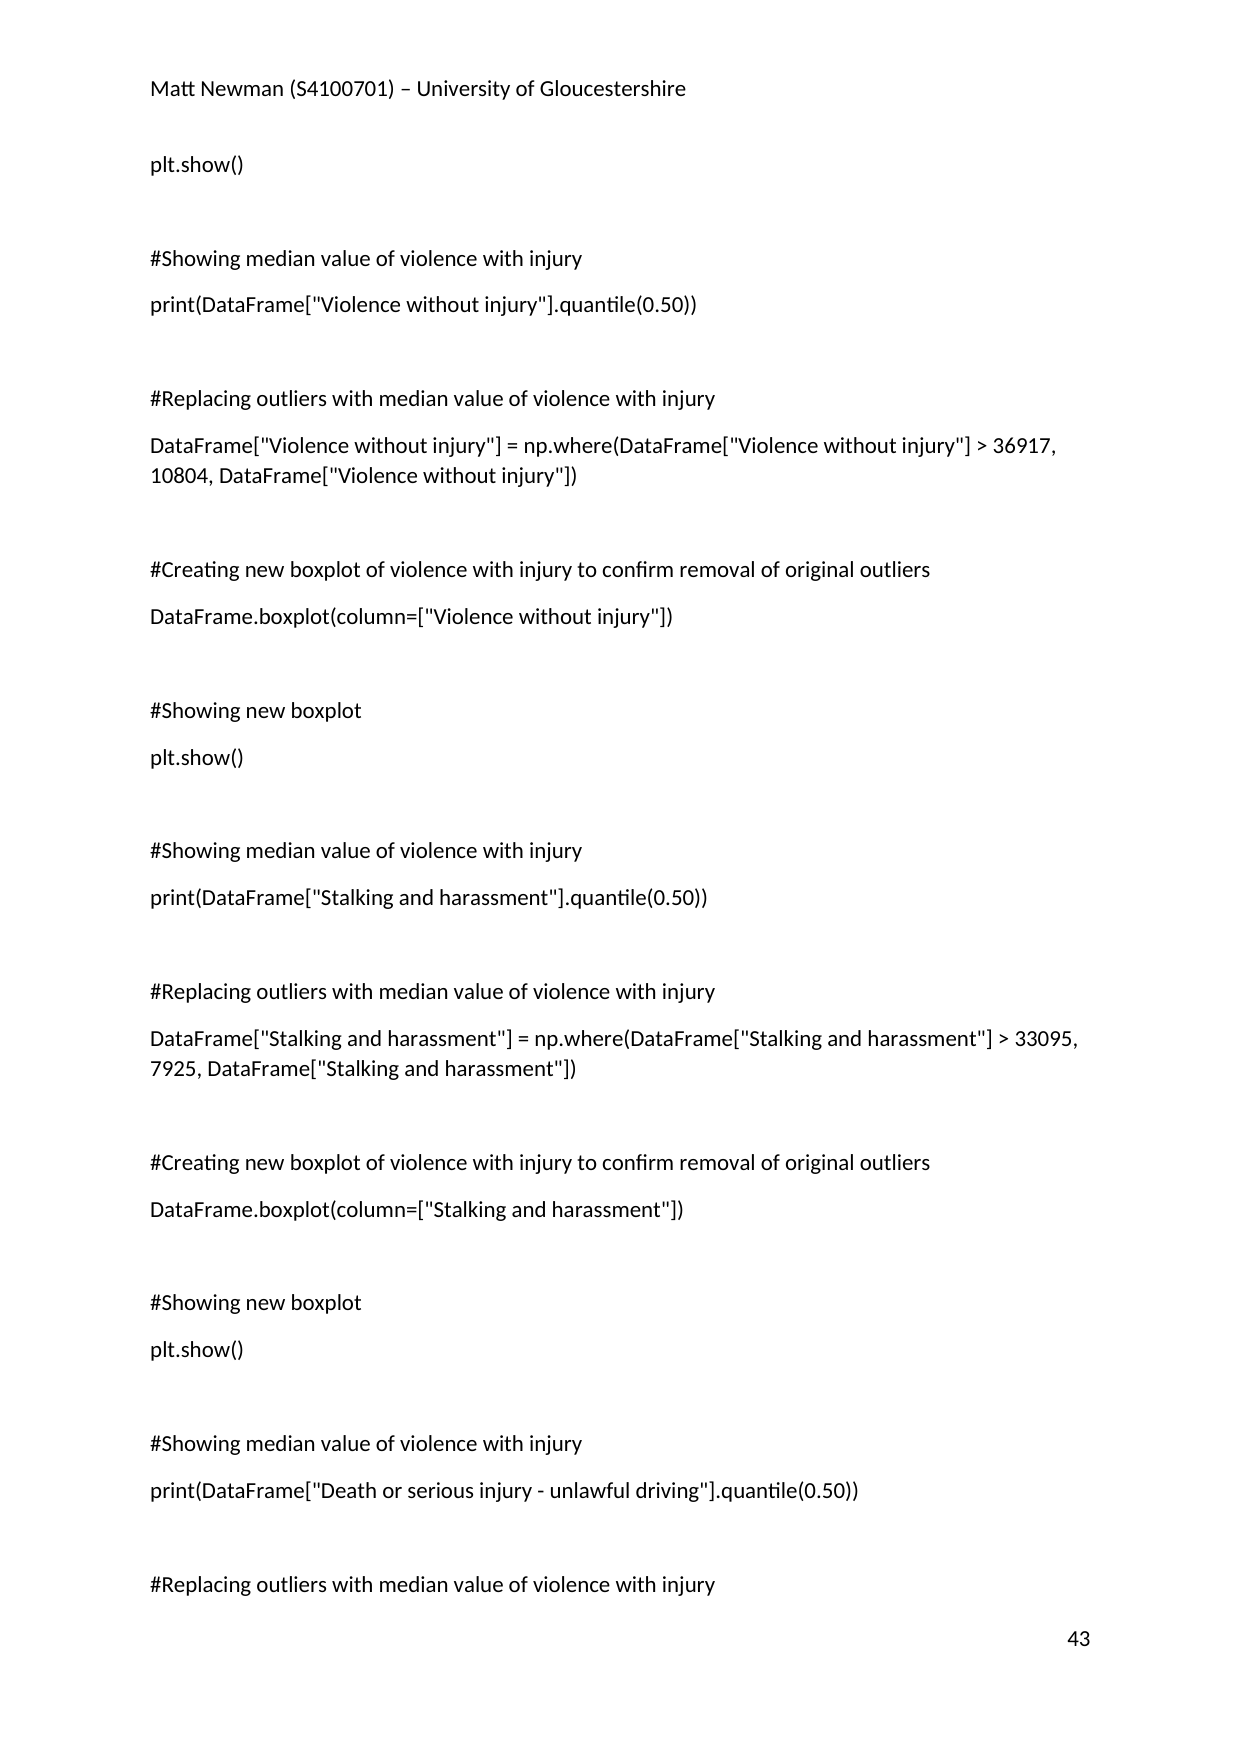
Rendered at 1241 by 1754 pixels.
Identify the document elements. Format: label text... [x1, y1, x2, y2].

text #Showing median value of violence with injury [150, 836, 1090, 864]
text #Creating new boxplot of violence with injury to confirm removal of original outliers [150, 1148, 1090, 1176]
text print(DataFrame["Violence without injury"].quantile(0.50)) [150, 291, 1090, 319]
text #Replacing outliers with median value of violence with injury [150, 384, 1090, 412]
text plt.show() [150, 150, 1090, 178]
text print(DataFrame["Stalking and harassment"].quantile(0.50)) [150, 883, 1090, 911]
text plt.show() [150, 1335, 1090, 1363]
text DataFrame.boxplot(column=["Violence without injury"]) [150, 602, 1090, 630]
text #Replacing outliers with median value of violence with injury [150, 977, 1090, 1005]
text DataFrame.boxplot(column=["Stalking and harassment"]) [150, 1195, 1090, 1223]
text #Showing new boxplot [150, 1288, 1090, 1317]
text #Replacing outliers with median value of violence with injury [150, 1570, 1090, 1598]
text DataFrame["Stalking and harassment"] = np.where(DataFrame["Stalking and harassment"] > 33095, 7925, DataFrame["Stalking and harassment"]) [150, 1024, 1090, 1082]
text DataFrame["Violence without injury"] = np.where(DataFrame["Violence without injury"] > 36917, 10804, DataFrame["Violence without injury"]) [150, 431, 1090, 489]
text #Showing median value of violence with injury [150, 244, 1090, 272]
text plt.show() [150, 743, 1090, 771]
text #Showing median value of violence with injury [150, 1429, 1090, 1457]
text print(DataFrame["Death or serious injury - unlawful driving"].quantile(0.50)) [150, 1476, 1090, 1504]
text #Showing new boxplot [150, 696, 1090, 724]
text #Creating new boxplot of violence with injury to confirm removal of original outliers [150, 555, 1090, 583]
